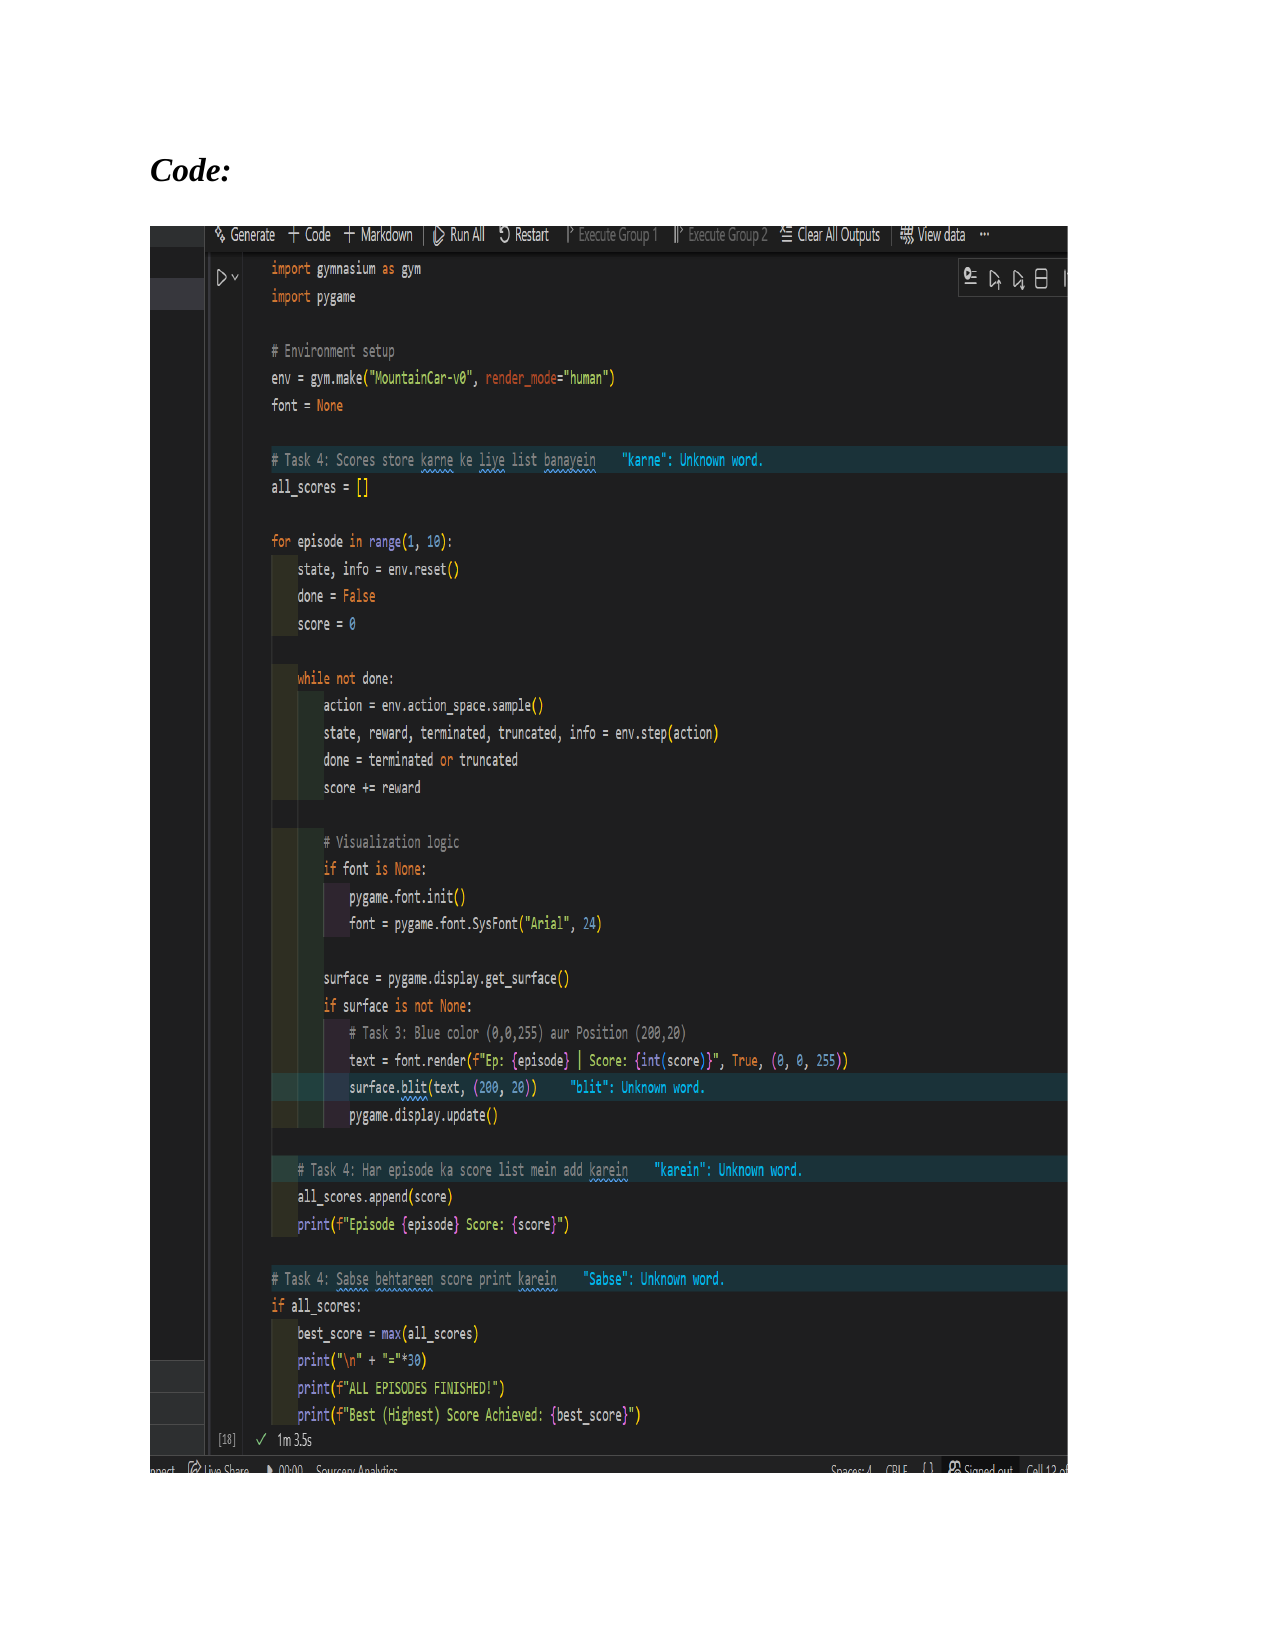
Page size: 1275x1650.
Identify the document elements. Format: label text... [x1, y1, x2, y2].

picture [150, 226, 1068, 1473]
text Code: [150, 150, 1125, 188]
